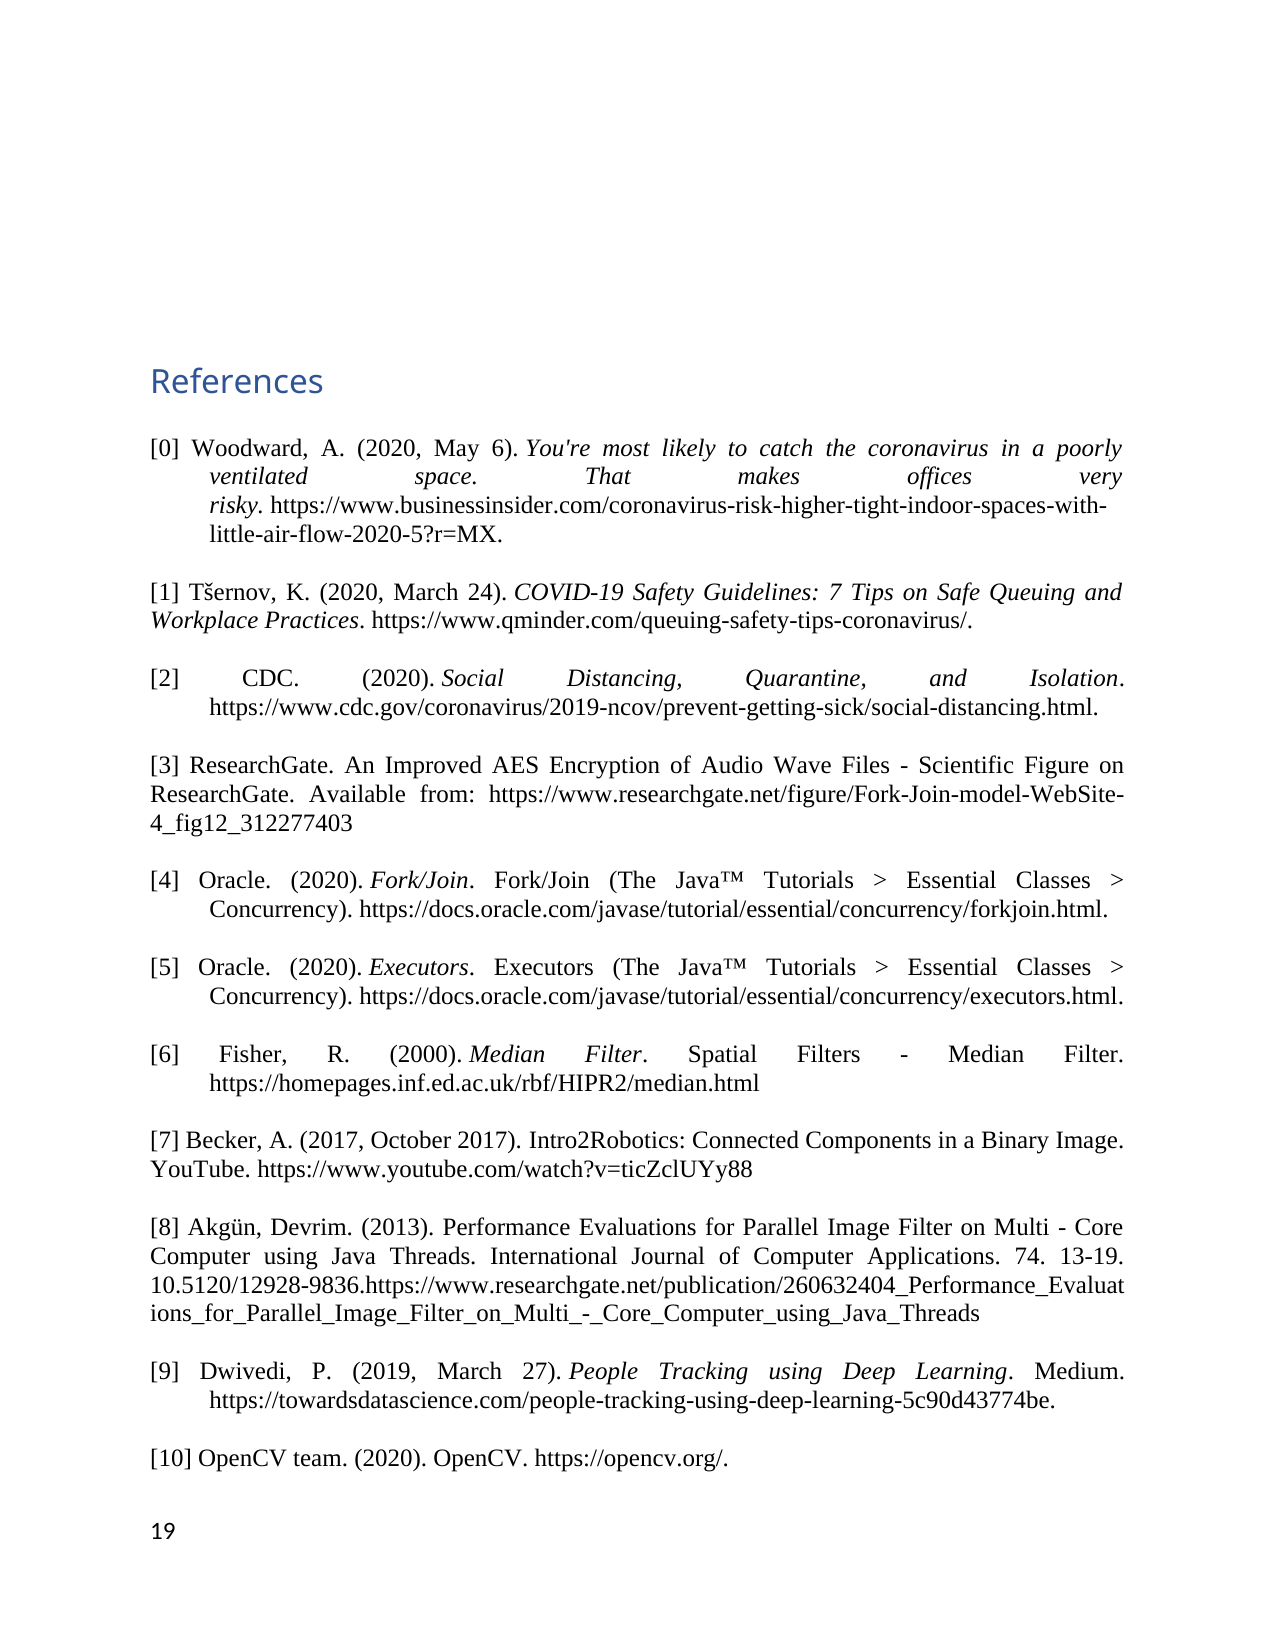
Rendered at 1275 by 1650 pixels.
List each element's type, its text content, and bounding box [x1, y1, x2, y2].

subtitle References [150, 358, 1125, 403]
text [1] Tšernov, K. (2020, March 24). COVID-19 Safety Guidelines: 7 Tips on Safe Queuing and Workplace Practices. https://www.qminder.com/queuing-safety-tips-coronavirus/. [150, 577, 1125, 634]
text [5] Oracle. (2020). Executors. Executors (The Java™ Tutorials > Essential Classes > Concurrency). https://docs.oracle.com/javase/tutorial/essential/concurrency/executors.html. [150, 952, 1125, 1010]
text [10] OpenCV team. (2020). OpenCV. https://opencv.org/. [150, 1443, 1125, 1472]
text [2] CDC. (2020). Social Distancing, Quarantine, and Isolation. https://www.cdc.gov/coronavirus/2019-ncov/prevent-getting-sick/social-distancing.html. [150, 663, 1125, 721]
text [8] Akgün, Devrim. (2013). Performance Evaluations for Parallel Image Filter on Multi - Core Computer using Java Threads. International Journal of Computer Applications. 74. 13-19. 10.5120/12928-9836.https://www.researchgate.net/publication/260632404_Performance_Evaluations_for_Parallel_Image_Filter_on_Multi_-_Core_Computer_using_Java_Threads [150, 1212, 1125, 1327]
text [3] ResearchGate. An Improved AES Encryption of Audio Wave Files - Scientific Figure on ResearchGate. Available from: https://www.researchgate.net/figure/Fork-Join-model-WebSite-4_fig12_312277403 [150, 750, 1125, 836]
text [6] Fisher, R. (2000). Median Filter. Spatial Filters - Median Filter. https://homepages.inf.ed.ac.uk/rbf/HIPR2/median.html [150, 1039, 1125, 1096]
text [4] Oracle. (2020). Fork/Join. Fork/Join (The Java™ Tutorials > Essential Classes > Concurrency). https://docs.oracle.com/javase/tutorial/essential/concurrency/forkjoin.html. [150, 866, 1125, 923]
text [7] Becker, A. (2017, October 2017). Intro2Robotics: Connected Components in a Binary Image. YouTube. https://www.youtube.com/watch?v=ticZclUYy88 [150, 1126, 1125, 1183]
text [0] Woodward, A. (2020, May 6). You're most likely to catch the coronavirus in a poorly ventilated space. That makes offices very risky. https://www.businessinsider.com/coronavirus-risk-higher-tight-indoor-spaces-with-little-air-flow-2020-5?r=MX. [150, 433, 1125, 548]
text [9] Dwivedi, P. (2019, March 27). People Tracking using Deep Learning. Medium. https://towardsdatascience.com/people-tracking-using-deep-learning-5c90d43774be. [150, 1356, 1125, 1414]
